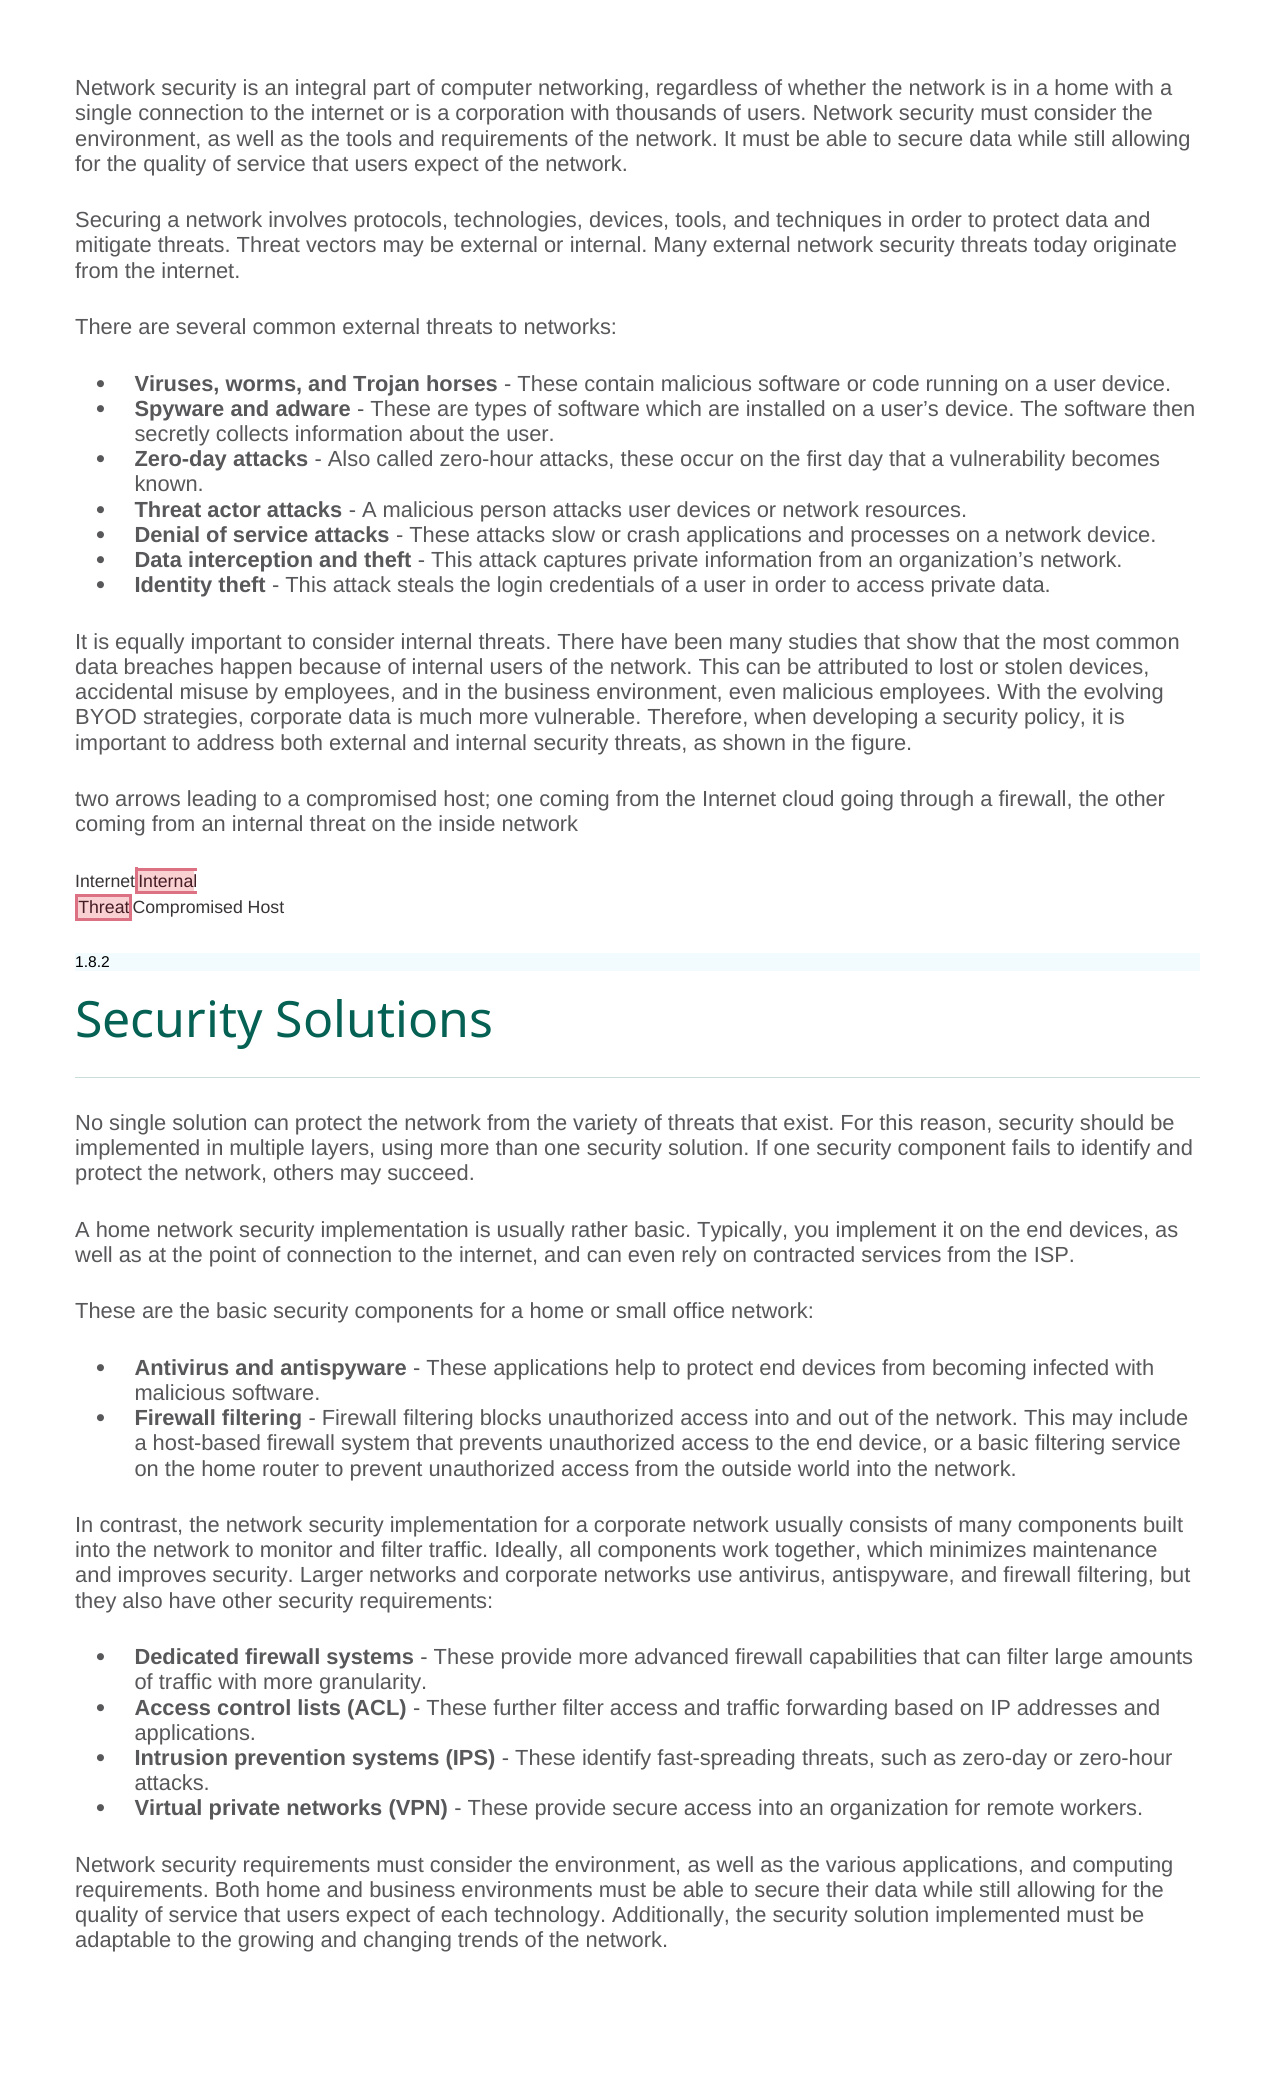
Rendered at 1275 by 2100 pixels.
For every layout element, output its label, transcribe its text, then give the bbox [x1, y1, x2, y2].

list Intrusion prevention systems (IPS) - These identify fast-spreading threats, such as zero-day or zero-hour attacks. [97, 1745, 1200, 1795]
text two arrows leading to a compromised host; one coming from the Internet cloud going through a firewall, the other coming from an internal threat on the inside network [75, 786, 1200, 836]
list Dedicated firewall systems - These provide more advanced firewall capabilities that can filter large amounts of traffic with more granularity. [97, 1644, 1200, 1694]
list Denial of service attacks - These attacks slow or crash applications and processes on a network device. [97, 522, 1200, 547]
list Virtual private networks (VPN) - These provide secure access into an organization for remote workers. [97, 1795, 1200, 1820]
list Zero-day attacks - Also called zero-hour attacks, these occur on the first day that a vulnerability becomes known. [97, 446, 1200, 496]
text It is equally important to consider internal threats. There have been many studies that show that the most common data breaches happen because of internal users of the network. This can be attributed to lost or stolen devices, accidental misuse by employees, and in the business environment, even malicious employees. With the evolving BYOD strategies, corporate data is much more vulnerable. Therefore, when developing a security policy, it is important to address both external and internal security threats, as shown in the figure. [75, 628, 1200, 754]
list Identity theft - This attack steals the login credentials of a user in order to access private data. [97, 572, 1200, 597]
text Securing a network involves protocols, technologies, devices, tools, and techniques in order to protect data and mitigate threats. Threat vectors may be external or internal. Many external network security threats today originate from the internet. [75, 207, 1200, 283]
text These are the basic security components for a home or small office network: [75, 1298, 1200, 1323]
text 1.8.2 [75, 953, 1200, 971]
text Network security is an integral part of computer networking, regardless of whether the network is in a home with a single connection to the internet or is a corporation with thousands of users. Network security must consider the environment, as well as the tools and requirements of the network. It must be able to secure data while still allowing for the quality of service that users expect of the network. [75, 75, 1200, 176]
text A home network security implementation is usually rather basic. Typically, you implement it on the end devices, as well as at the point of connection to the internet, and can even rely on contracted services from the ISP. [75, 1216, 1200, 1267]
list Spyware and adware - These are types of software which are installed on a user’s device. The software then secretly collects information about the user. [97, 396, 1200, 446]
text There are several common external threats to networks: [75, 314, 1200, 339]
list Antivirus and antispyware - These applications help to protect end devices from becoming infected with malicious software. [97, 1354, 1200, 1405]
text Network security requirements must consider the environment, as well as the various applications, and computing requirements. Both home and business environments must be able to secure their data while still allowing for the quality of service that users expect of each technology. Additionally, the security solution implemented must be adaptable to the growing and changing trends of the network. [75, 1852, 1200, 1952]
list Firewall filtering - Firewall filtering blocks unauthorized access into and out of the network. This may include a host-based firewall system that prevents unauthorized access to the end device, or a basic filtering service on the home router to prevent unauthorized access from the outside world into the network. [97, 1405, 1200, 1481]
text In contrast, the network security implementation for a corporate network usually consists of many components built into the network to monitor and filter traffic. Ideally, all components work together, which minimizes maintenance and improves security. Larger networks and corporate networks use antivirus, antispyware, and firewall filtering, but they also have other security requirements: [75, 1512, 1200, 1613]
text InternetInternal ThreatCompromised HostExternal Threat [75, 867, 1200, 943]
list Viruses, worms, and Trojan horses - These contain malicious software or code running on a user device. [97, 370, 1200, 396]
text Security Solutions [75, 984, 1200, 1077]
list Threat actor attacks - A malicious person attacks user devices or network resources. [97, 496, 1200, 522]
text No single solution can protect the network from the variety of threats that exist. For this reason, security should be implemented in multiple layers, using more than one security solution. If one security component fails to identify and protect the network, others may succeed. [75, 1109, 1200, 1185]
list Access control lists (ACL) - These further filter access and traffic forwarding based on IP addresses and applications. [97, 1694, 1200, 1745]
list Data interception and theft - This attack captures private information from an organization’s network. [97, 547, 1200, 572]
